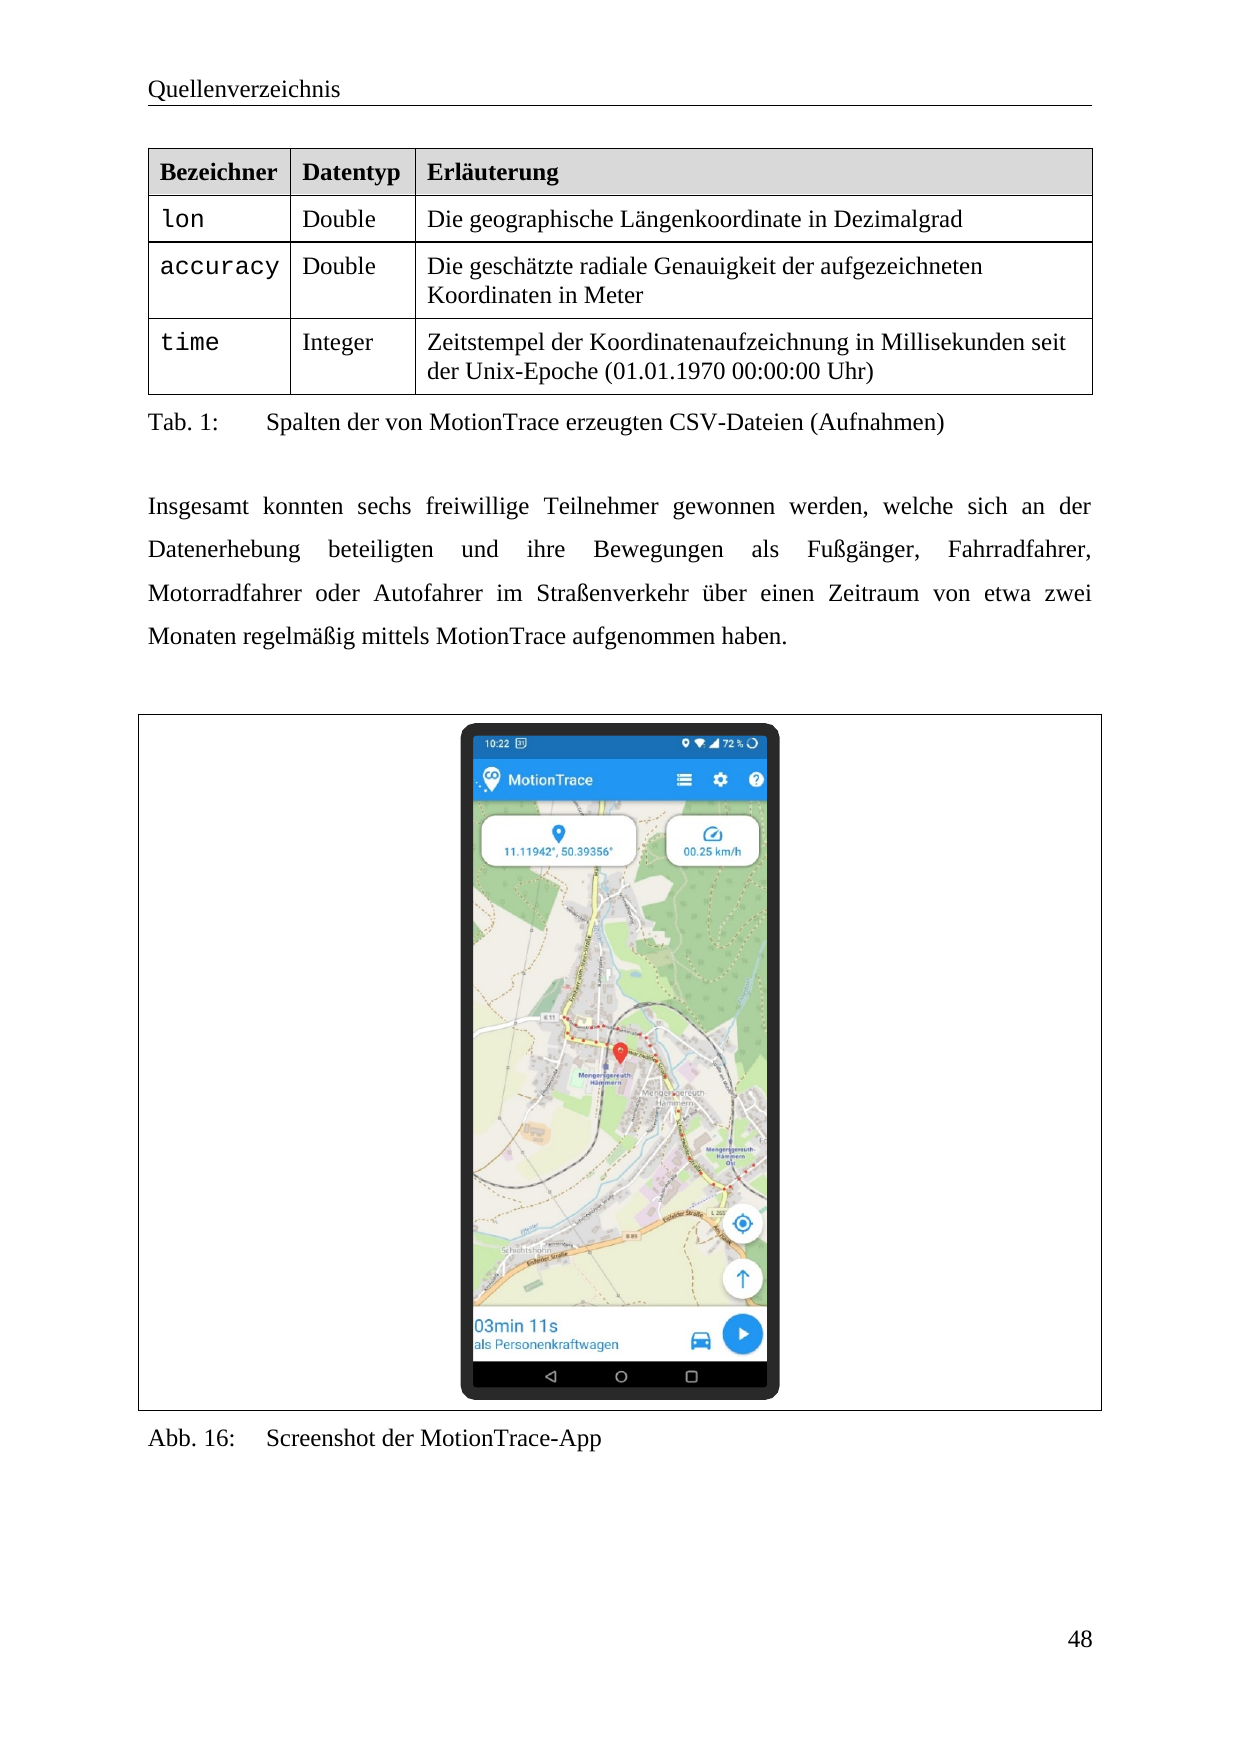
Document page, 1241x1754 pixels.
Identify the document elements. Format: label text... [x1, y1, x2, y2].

table_header Datentyp [291, 149, 415, 194]
table_cell Die geographische Längenkoordinate in Dezimalgrad [416, 196, 1092, 241]
text Insgesamt konnten sechs freiwillige Teilnehmer gewonnen werden, welche sich an der Datenerhebung beteiligten und ihre Bewegungen als Fußgänger, Fahrradfahrer, Motorradfahrer oder Autofahrer im Straßenverkehr über einen Zeitraum von etwa zwei Monaten regelmäßig mittels MotionTrace aufgenommen haben. [148, 491, 1092, 649]
table_cell Integer [291, 319, 415, 393]
table_cell lon [149, 196, 290, 241]
picture [474, 736, 767, 1387]
table_cell Double [291, 243, 415, 317]
table_cell accuracy [149, 243, 290, 317]
table_cell Zeitstempel der Koordinatenaufzeichnung in Millisekunden seit der Unix-Epoche (01.01.1970 00:00:00 Uhr) [416, 319, 1092, 393]
table_header Erläuterung [416, 149, 1092, 194]
table_header Bezeichner [149, 149, 290, 194]
table_cell time [149, 319, 290, 393]
table_cell Double [291, 196, 415, 241]
table_cell Die geschätzte radiale Genauigkeit der aufgezeichneten Koordinaten in Meter [416, 243, 1092, 317]
